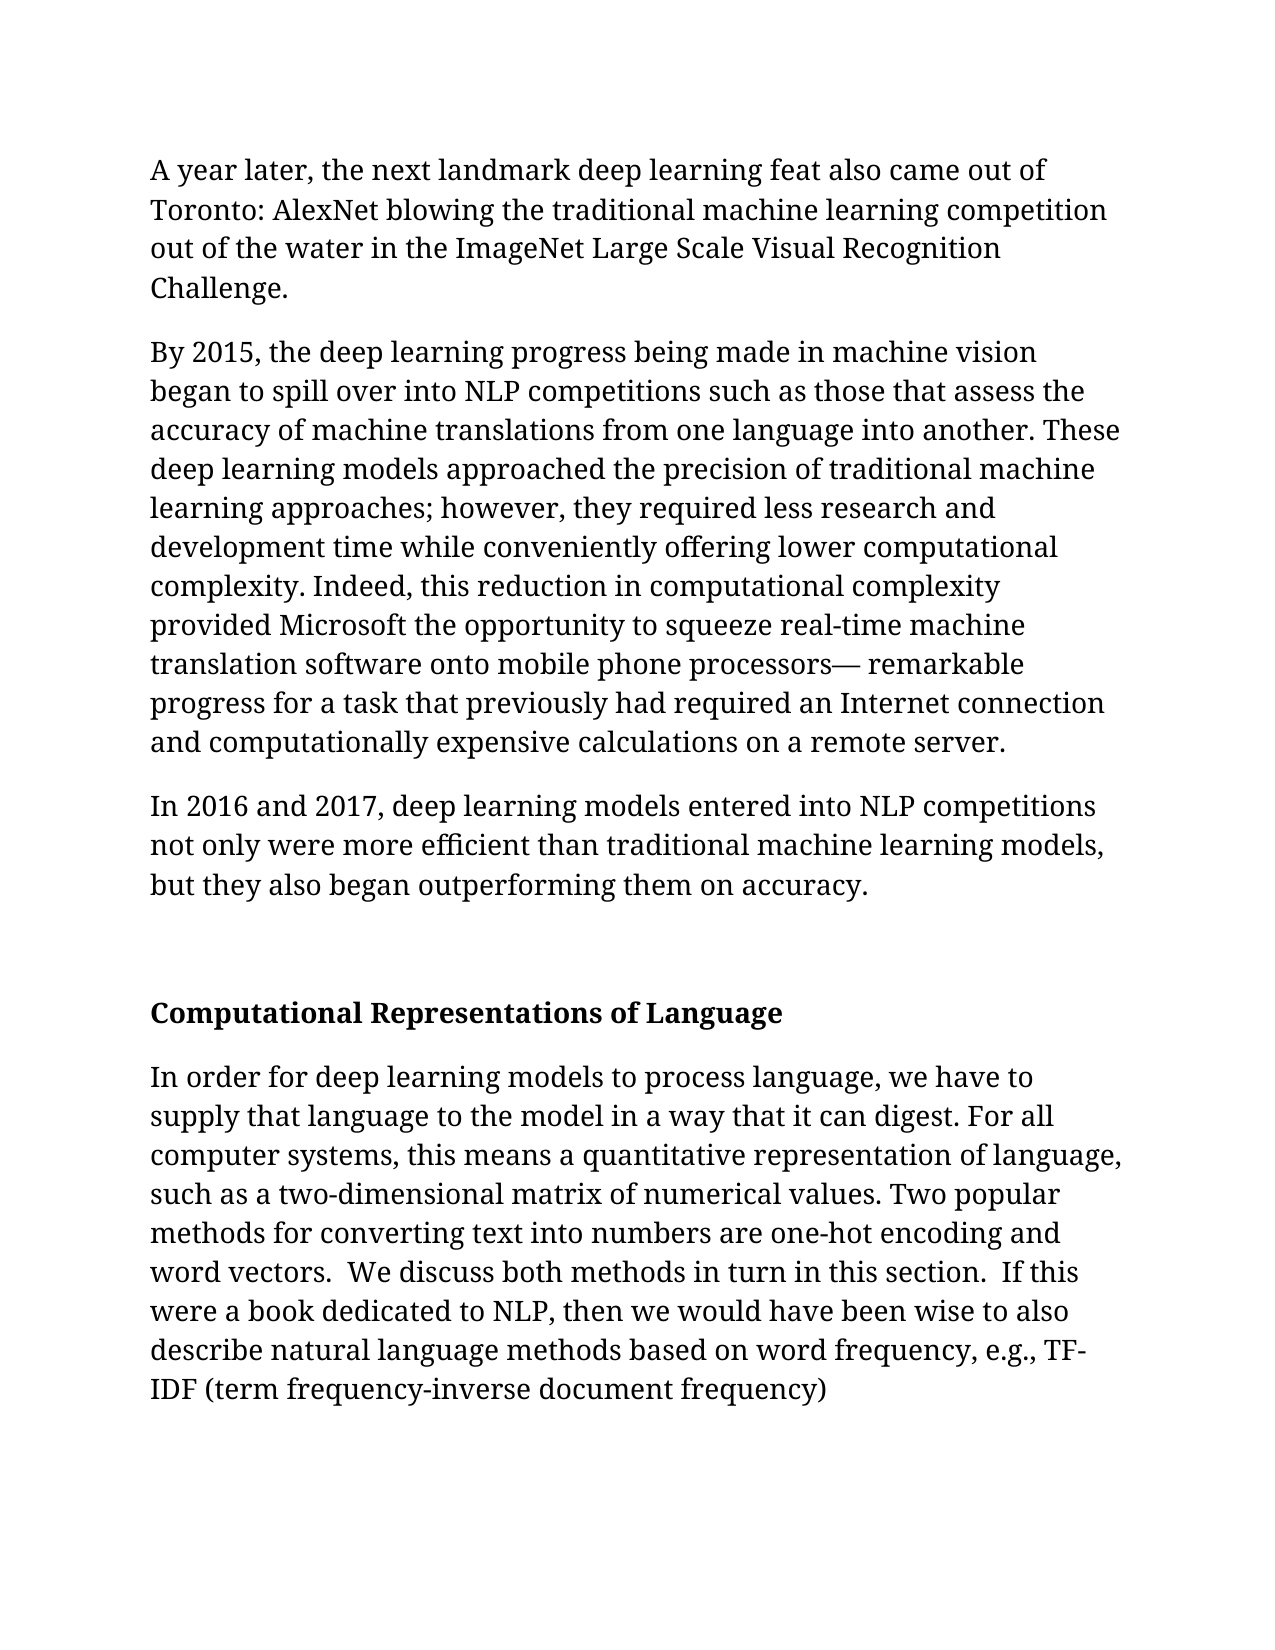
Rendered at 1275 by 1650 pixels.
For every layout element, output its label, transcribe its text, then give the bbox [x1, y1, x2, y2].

text In order for deep learning models to process language, we have to supply that language to the model in a way that it can digest. For all computer systems, this means a quantitative representation of language, such as a two-dimensional matrix of numerical values. Two popular methods for converting text into numbers are one-hot encoding and word vectors. We discuss both methods in turn in this section. If this were a book dedicated to NLP, then we would have been wise to also describe natural language methods based on word frequency, e.g., TF-IDF (term frequency-inverse document frequency) [150, 1056, 1125, 1408]
text By 2015, the deep learning progress being made in machine vision began to spill over into NLP competitions such as those that assess the accuracy of machine translations from one language into another. These deep learning models approached the precision of traditional machine learning approaches; however, they required less research and development time while conveniently offering lower computational complexity. Indeed, this reduction in computational complexity provided Microsoft the opportunity to squeeze real-time machine translation software onto mobile phone processors— remarkable progress for a task that previously had required an Internet connection and computationally expensive calculations on a remote server. [150, 331, 1125, 761]
text A year later, the next landmark deep learning feat also came out of Toronto: AlexNet blowing the traditional machine learning competition out of the water in the ImageNet Large Scale Visual Recognition Challenge. [150, 150, 1125, 306]
text In 2016 and 2017, deep learning models entered into NLP competitions not only were more efficient than traditional machine learning models, but they also began outperforming them on accuracy. [150, 786, 1125, 903]
text Computational Representations of Language [150, 992, 1125, 1031]
